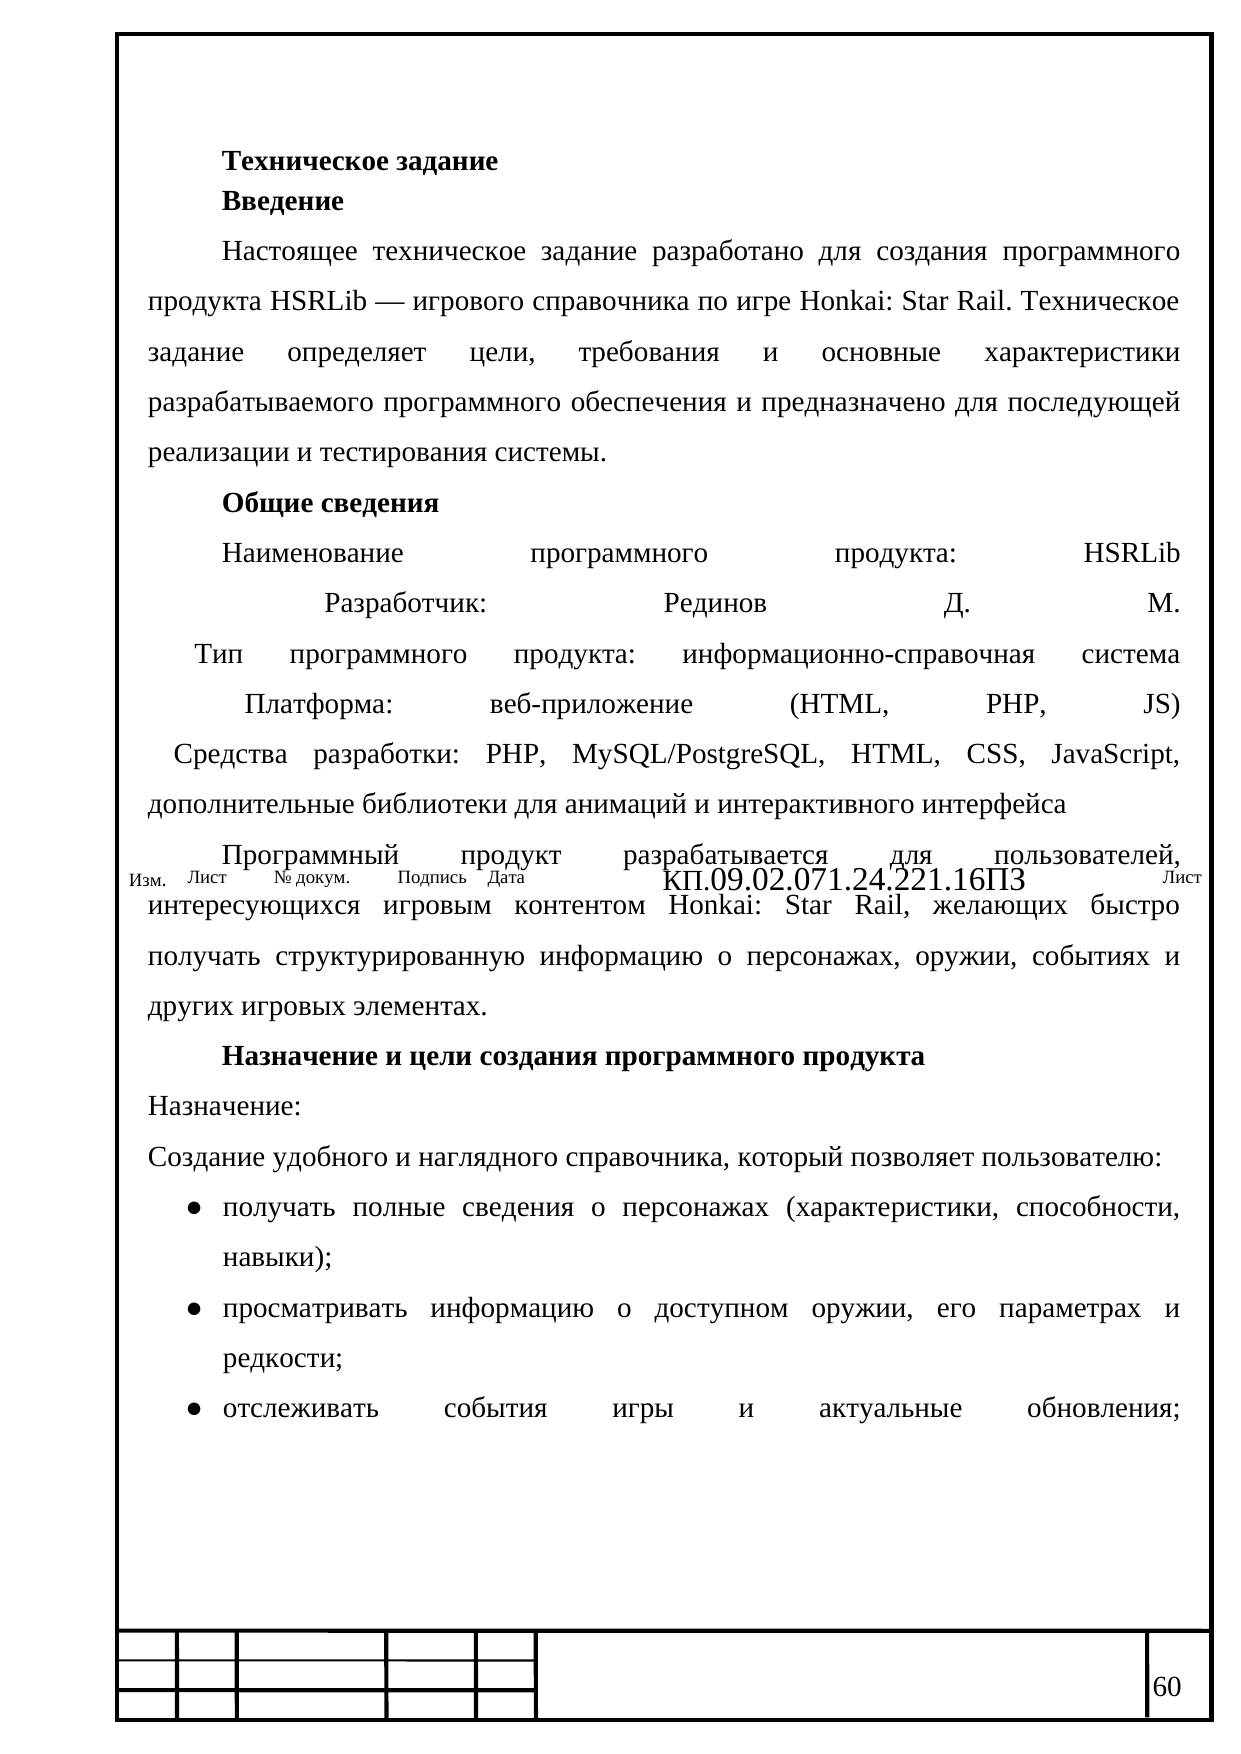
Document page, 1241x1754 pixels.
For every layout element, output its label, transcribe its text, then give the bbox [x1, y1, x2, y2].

text Программный продукт разрабатывается для пользователей, интересующихся игровым контентом Honkai: Star Rail, желающих быстро получать структурированную информацию о персонажах, оружии, событиях и других игровых элементах. [148, 837, 1181, 1021]
list просматривать информацию о доступном оружии, его параметрах и редкости; [185, 1290, 1181, 1374]
text Настоящее техническое задание разработано для создания программного продукта HSRLib — игрового справочника по игре Honkai: Star Rail. Техническое задание определяет цели, требования и основные характеристики разрабатываемого программного обеспечения и предназначено для последующей реализации и тестирования системы. [148, 233, 1181, 468]
text Введение [148, 183, 1181, 216]
text Назначение и цели создания программного продукта [148, 1038, 1181, 1072]
list получать полные сведения о персонажах (характеристики, способности, навыки); [185, 1189, 1181, 1273]
text Назначение: Создание удобного и наглядного справочника, который позволяет пользователю: [148, 1088, 1181, 1172]
list отслеживать события игры и актуальные обновления; [185, 1390, 1181, 1467]
text Техническое задание [148, 143, 1181, 177]
text Наименование программного продукта: HSRLib Разработчик: Рединов Д. М. Тип программного продукта: информационно-справочная система Платформа: веб-приложение (HTML, PHP, JS) Средства разработки: PHP, MySQL/PostgreSQL, HTML, CSS, JavaScript, дополнительные библиотеки для анимаций и интерактивного интерфейса [148, 535, 1181, 820]
text Общие сведения [148, 485, 1181, 518]
